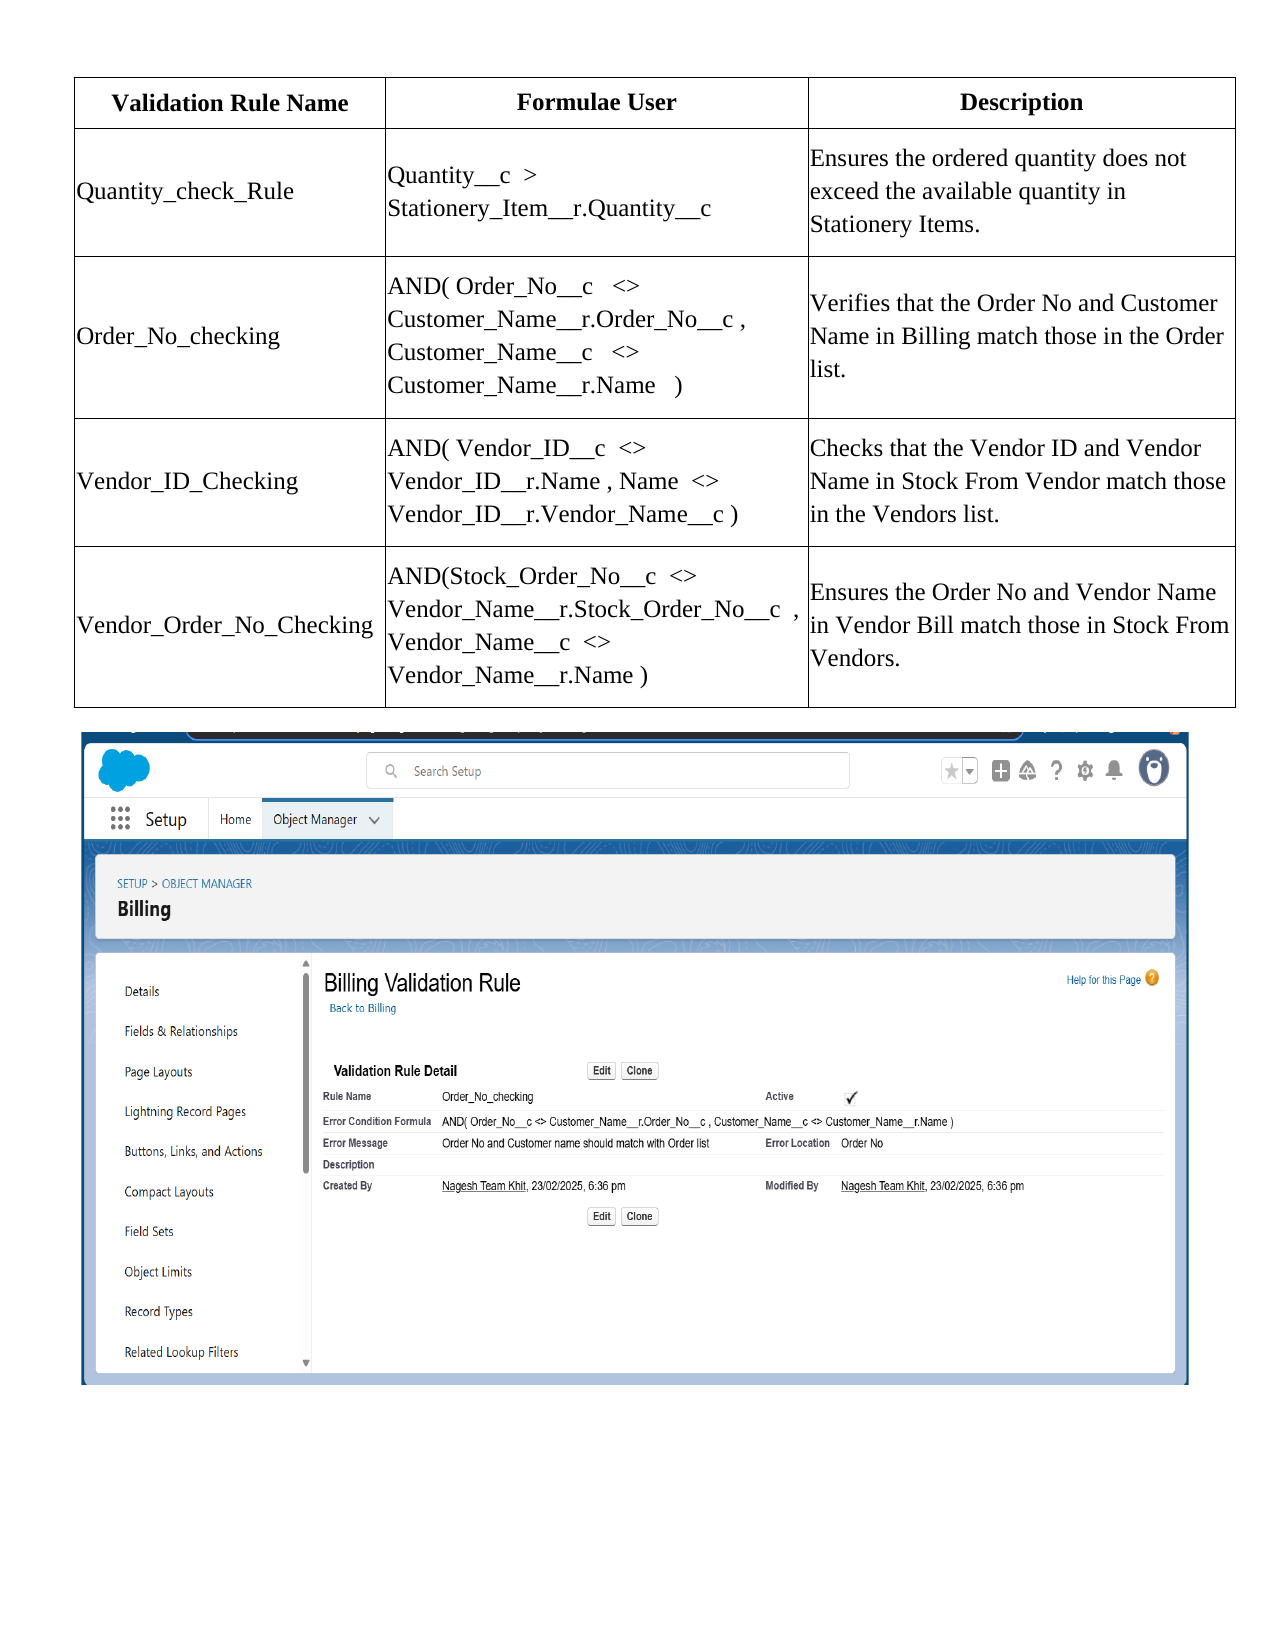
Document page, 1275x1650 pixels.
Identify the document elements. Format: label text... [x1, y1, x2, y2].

table_cell Order_No_checking [75, 257, 385, 417]
table_cell Vendor_ID_Checking [75, 419, 385, 546]
table_cell Ensures the ordered quantity does not exceed the available quantity in Stationery Items. [809, 129, 1235, 256]
table_cell Quantity__c > Stationery_Item__r.Quantity__c [386, 129, 808, 256]
table_header Description [809, 78, 1235, 128]
picture [81, 732, 1189, 1385]
table_header Validation Rule Name [75, 78, 385, 128]
table_cell AND( Vendor_ID__c <> Vendor_ID__r.Name , Name <> Vendor_ID__r.Vendor_Name__c ) [386, 419, 808, 546]
table_header Formulae User [386, 78, 808, 128]
table_cell Checks that the Vendor ID and Vendor Name in Stock From Vendor match those in the Vendors list. [809, 419, 1235, 546]
table_cell Ensures the Order No and Vendor Name in Vendor Bill match those in Stock From Vendors. [809, 547, 1235, 707]
table_cell Vendor_Order_No_Checking [75, 547, 385, 707]
table_cell Verifies that the Order No and Customer Name in Billing match those in the Order list. [809, 257, 1235, 417]
table_cell AND( Order_No__c <> Customer_Name__r.Order_No__c , Customer_Name__c <> Customer_Name__r.Name ) [386, 257, 808, 417]
table_cell AND(Stock_Order_No__c <> Vendor_Name__r.Stock_Order_No__c , Vendor_Name__c <> Vendor_Name__r.Name ) [386, 547, 808, 707]
table_cell Quantity_check_Rule [75, 129, 385, 256]
